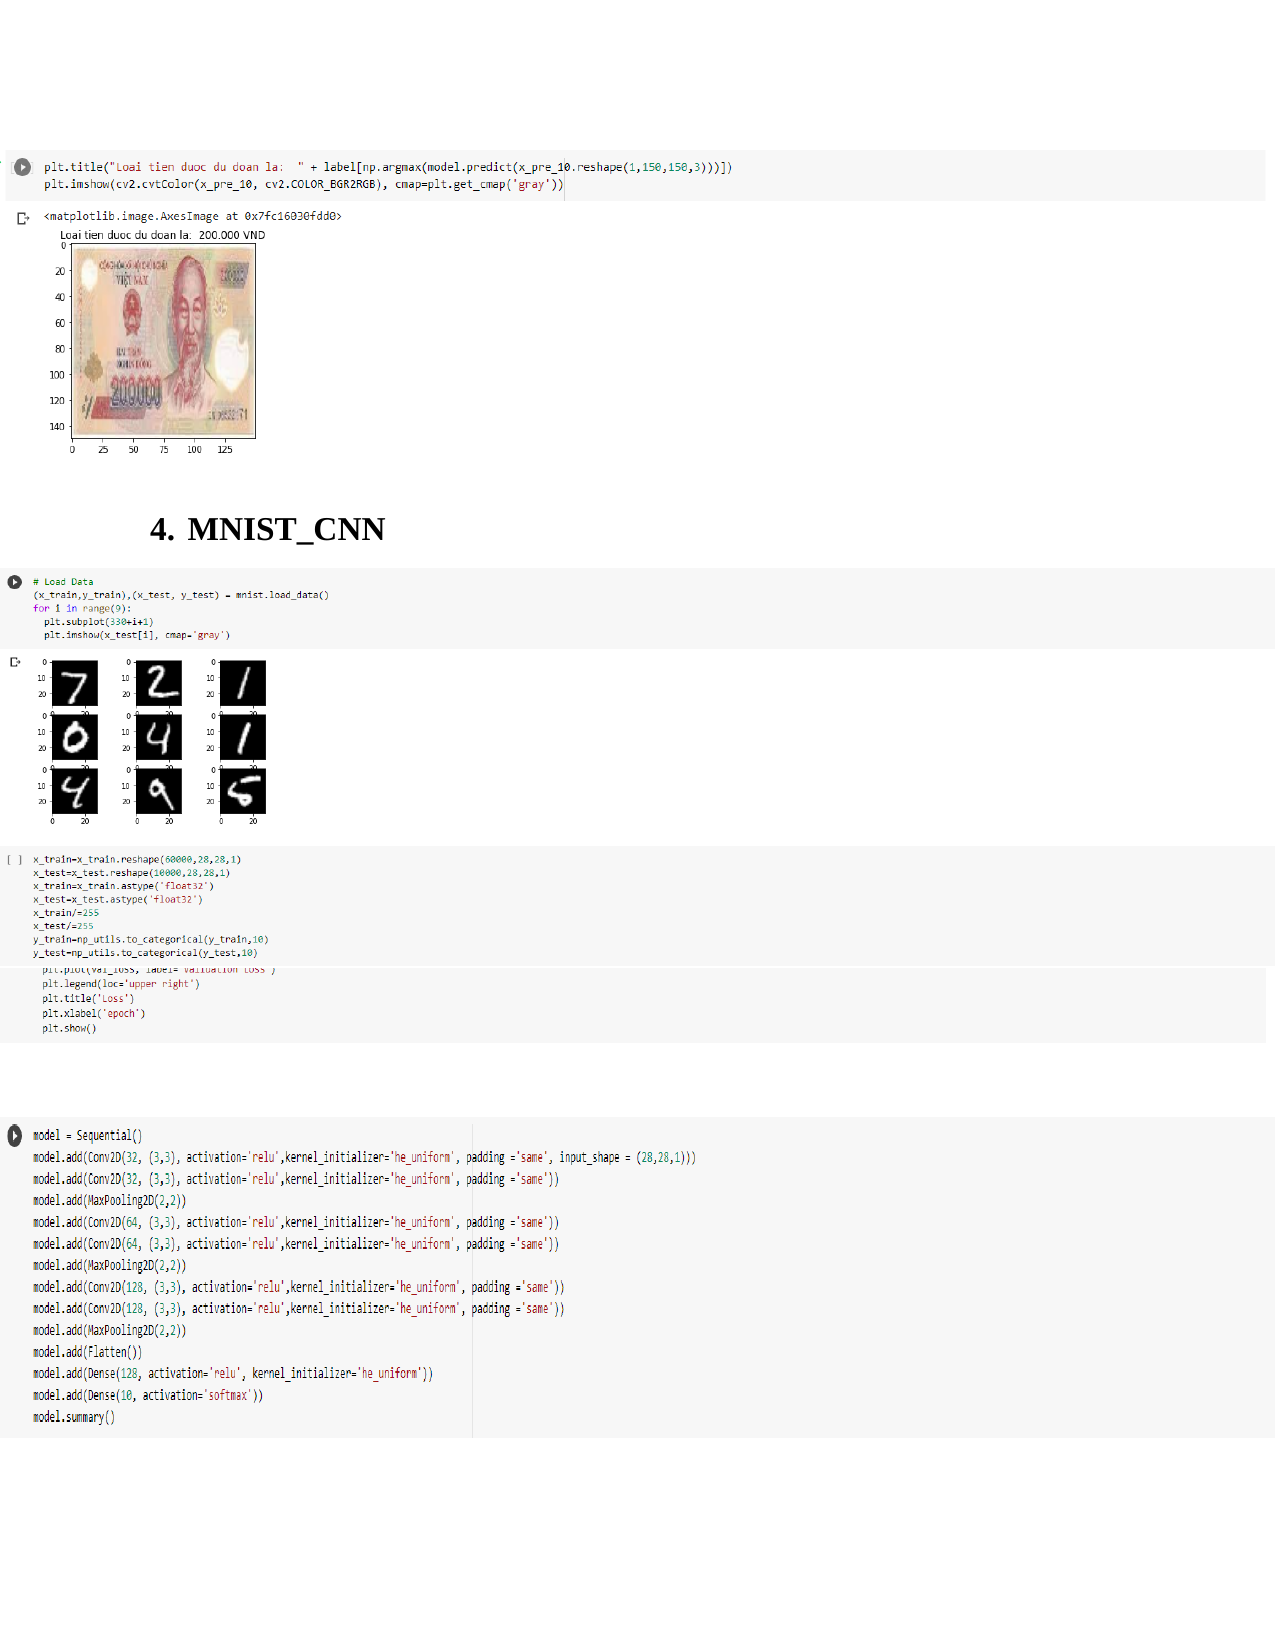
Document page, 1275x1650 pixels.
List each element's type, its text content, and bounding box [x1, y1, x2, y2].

list MNIST_CNN [150, 509, 1125, 547]
picture [0, 150, 1275, 463]
picture [0, 567, 1275, 1046]
picture [0, 1117, 1275, 1438]
